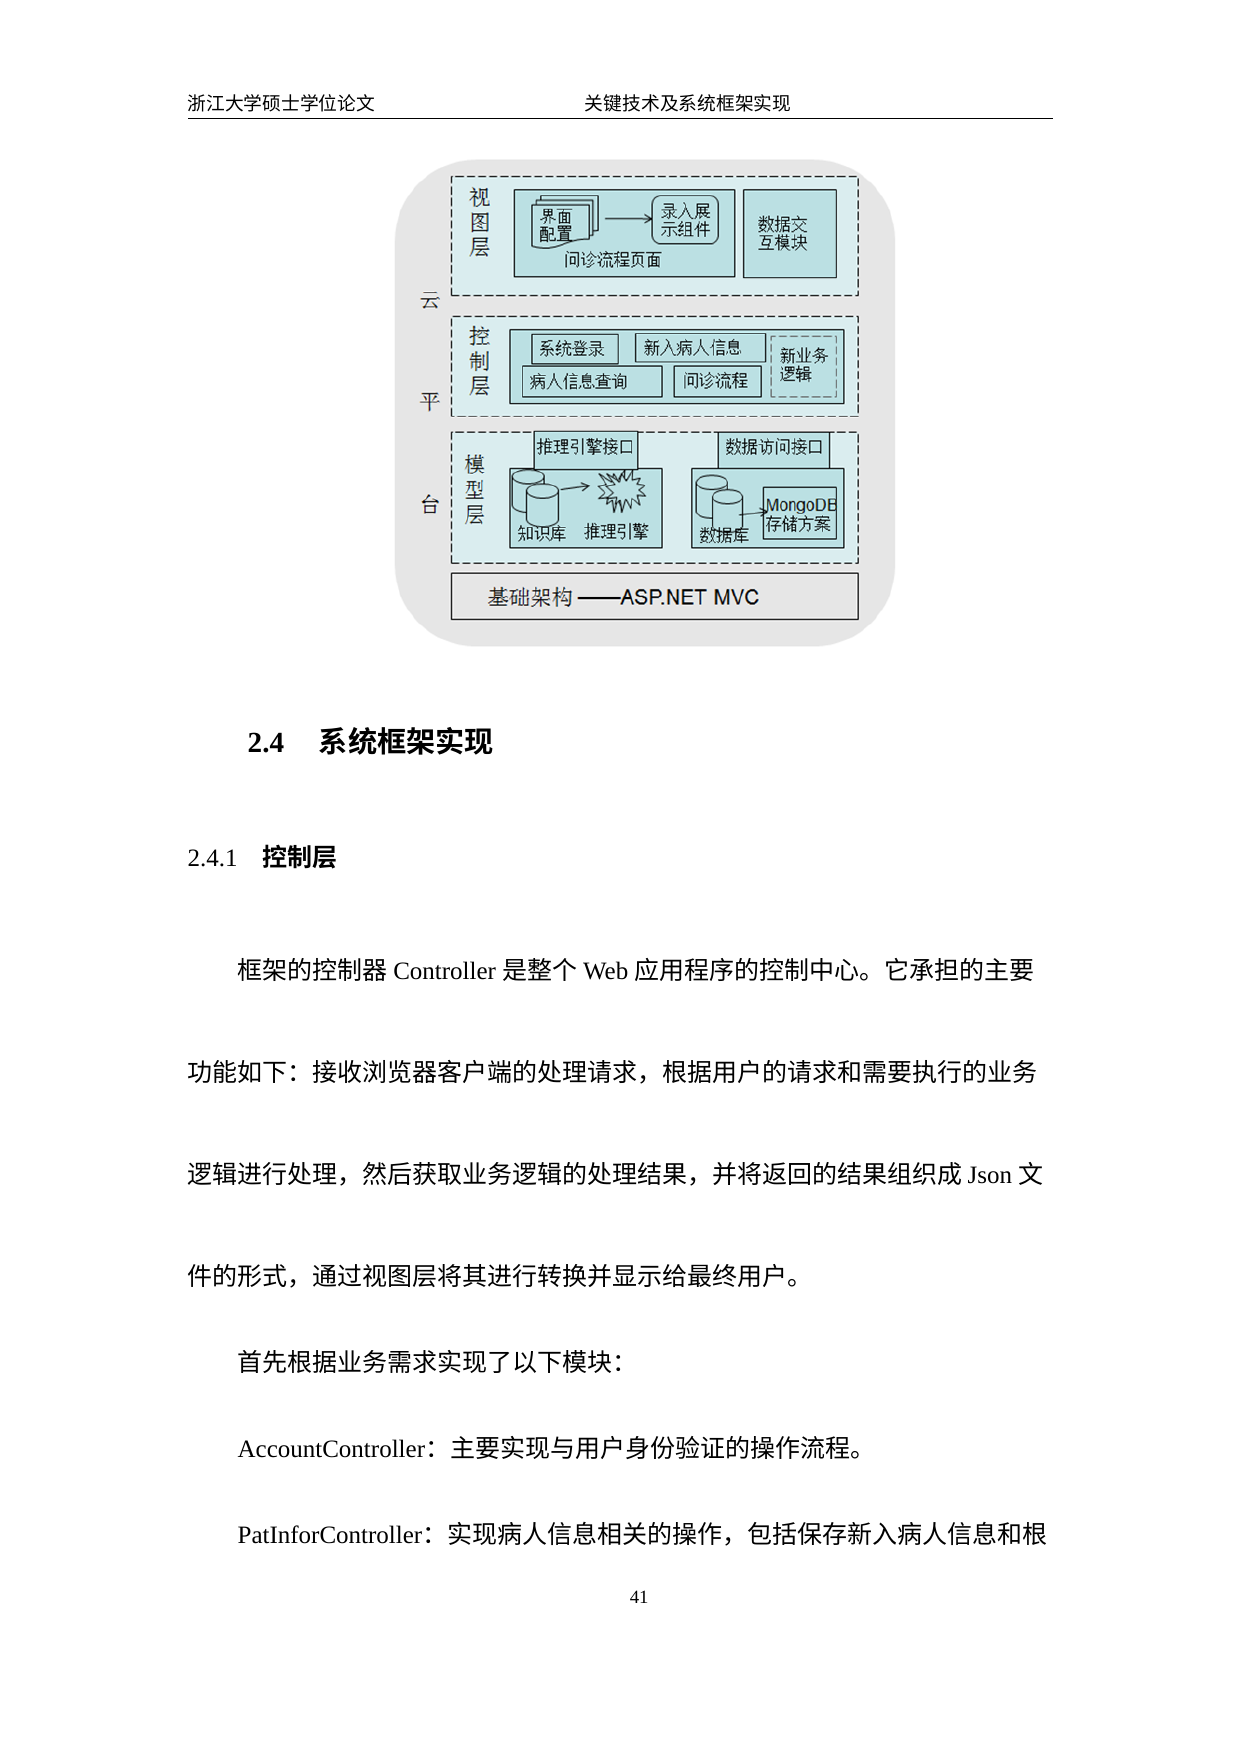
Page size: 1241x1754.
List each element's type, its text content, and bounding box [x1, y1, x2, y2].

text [187, 1499, 1053, 1567]
subtitle 控制层 [187, 822, 1053, 890]
subtitle 系统框架实现 [247, 706, 1053, 774]
text 框架的控制器 Controller 是整个 Web 应用程序的控制中心。它承担的主要功能如下：接收浏览器客户端的处理请求，根据用户的请求和需要执行的业务逻辑进行处理，然后获取业务逻辑的处理结果，并将返回的结果组织成Json 文件的形式，通过视图层将其进行转换并显示给最终用户。 [187, 935, 1053, 1308]
picture [386, 155, 904, 652]
text 首先根据业务需求实现了以下模块： [187, 1327, 1053, 1394]
text AccountController：主要实现与用户身份验证的操作流程。 [187, 1413, 1053, 1481]
